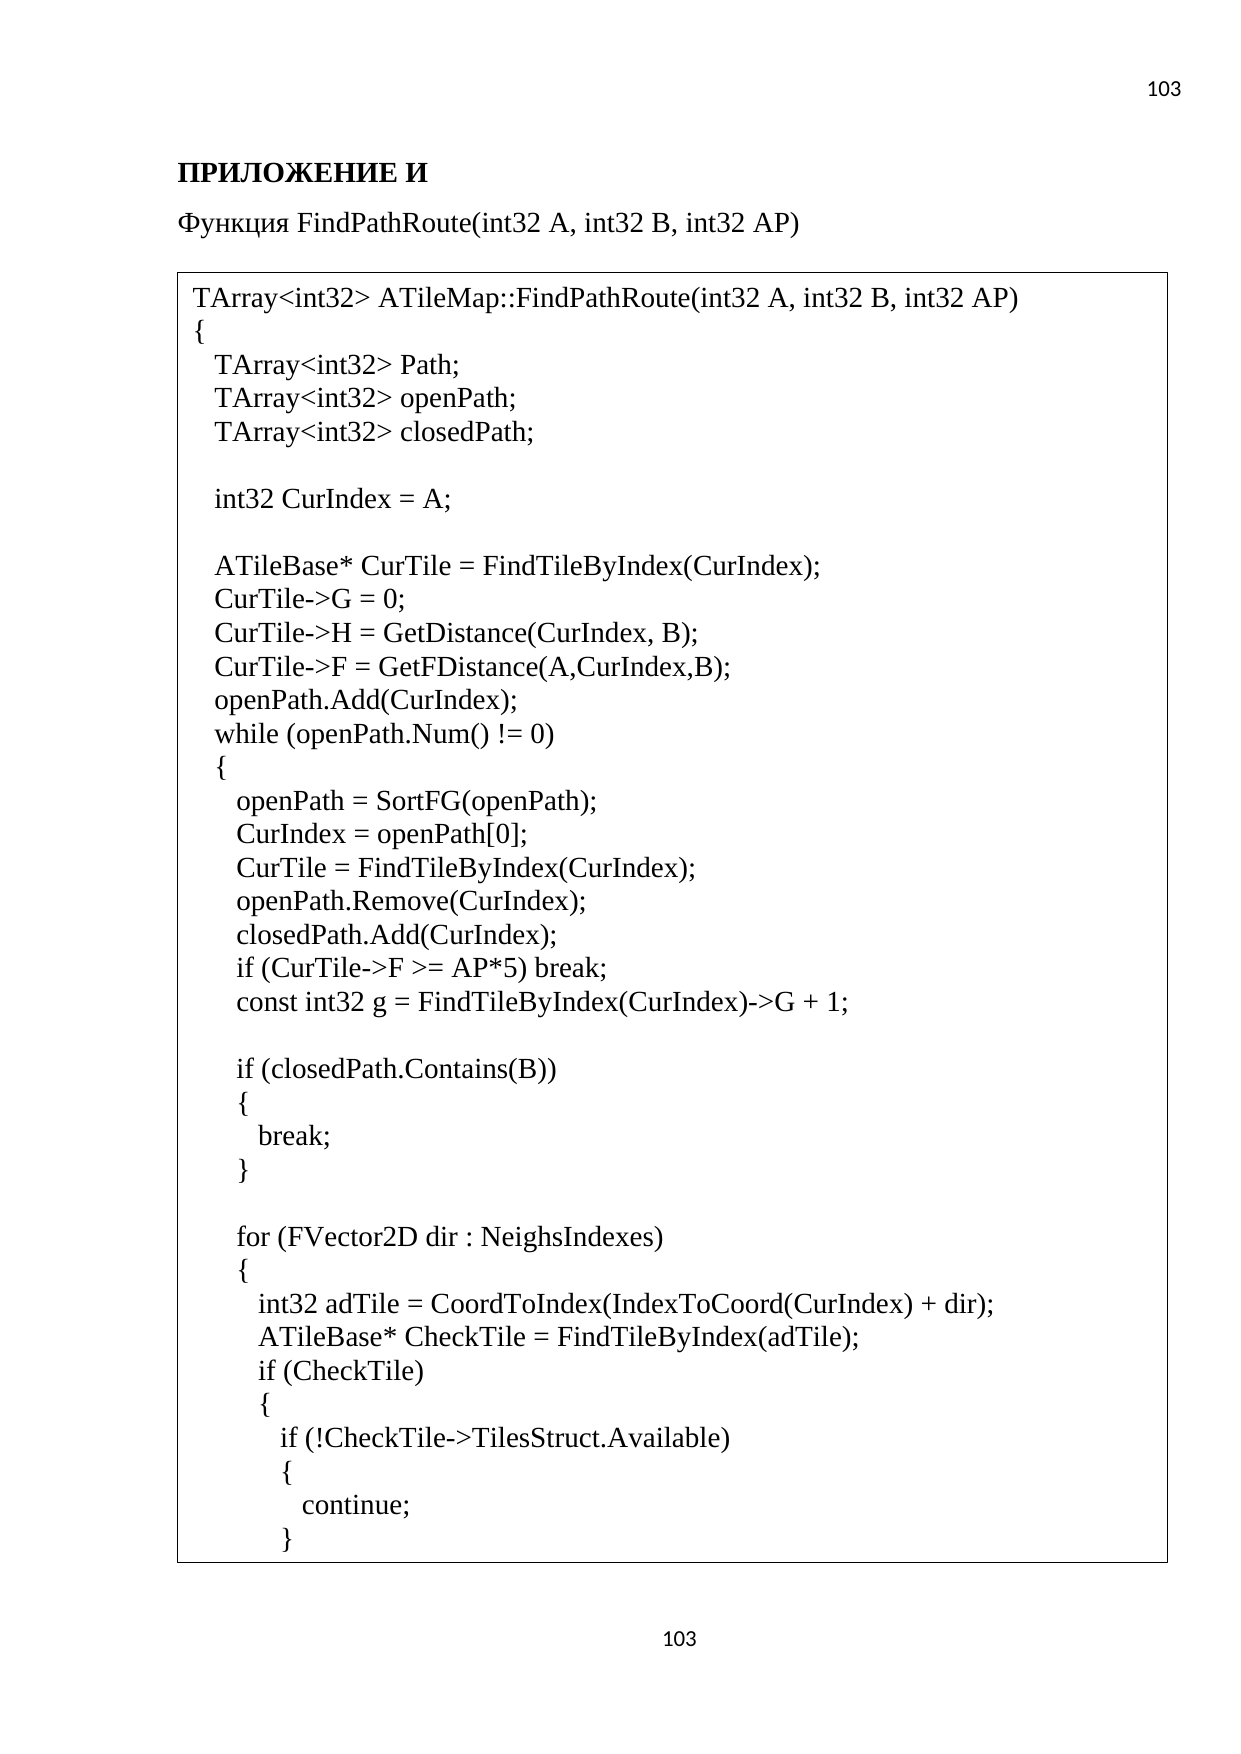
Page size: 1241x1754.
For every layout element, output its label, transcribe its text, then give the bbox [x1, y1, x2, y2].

text Функция FindPathRoute(int32 A, int32 B, int32 AP) [177, 205, 1181, 239]
subtitle ПРИЛОЖЕНИЕ И [177, 155, 1181, 188]
